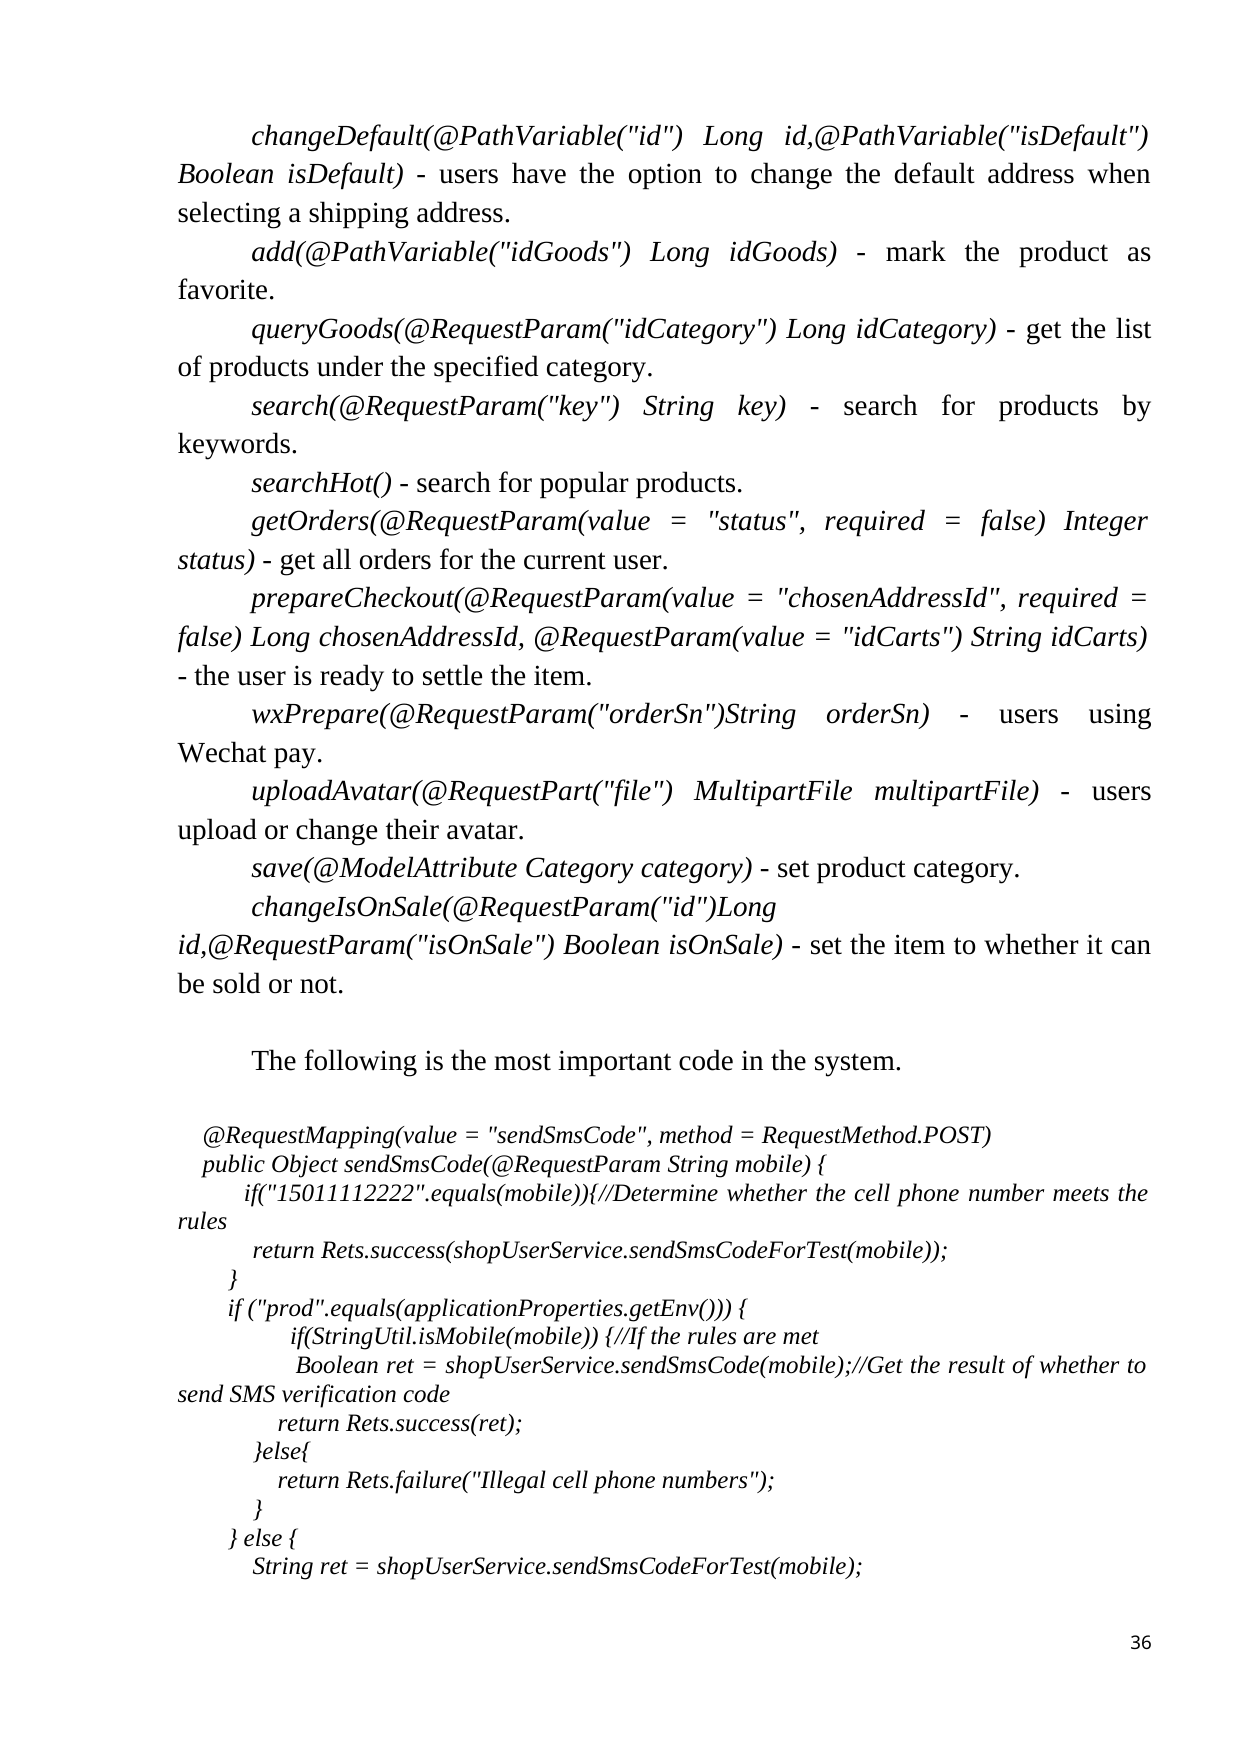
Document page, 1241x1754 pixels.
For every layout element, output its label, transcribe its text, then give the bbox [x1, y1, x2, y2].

text if(StringUtil.isMobile(mobile)) {//If the rules are met [177, 1321, 1152, 1350]
text if ("prod".equals(applicationProperties.getEnv())) { [177, 1293, 1152, 1321]
text queryGoods(@RequestParam("idCategory") Long idCategory) - get the list of products under the specified category. [177, 311, 1152, 383]
text if("15011112222".equals(mobile)){//Determine whether the cell phone number meets the rules [177, 1178, 1152, 1235]
text search(@RequestParam("key") String key) - search for products by keywords. [177, 388, 1152, 460]
text getOrders(@RequestParam(value = "status", required = false) Integer status) - get all orders for the current user. [177, 503, 1152, 576]
text @RequestMapping(value = "sendSmsCode", method = RequestMethod.POST) [177, 1120, 1152, 1149]
text String ret = shopUserService.sendSmsCodeForTest(mobile); [177, 1551, 1152, 1580]
text wxPrepare(@RequestParam("orderSn")String orderSn) - users using Wechat pay. [177, 696, 1152, 768]
text return Rets.failure("Illegal cell phone numbers"); [177, 1465, 1152, 1494]
text Boolean ret = shopUserService.sendSmsCode(mobile);//Get the result of whether to send SMS verification code [177, 1350, 1152, 1408]
text }else{ [177, 1436, 1152, 1465]
text save(@ModelAttribute Category category) - set product category. [177, 850, 1152, 884]
text prepareCheckout(@RequestParam(value = "chosenAddressId", required = false) Long chosenAddressId, @RequestParam(value = "idCarts") String idCarts) - the user is ready to settle the item. [177, 581, 1152, 691]
text } else { [177, 1523, 1152, 1551]
text return Rets.success(shopUserService.sendSmsCodeForTest(mobile)); [177, 1235, 1152, 1264]
text } [177, 1264, 1152, 1293]
text uploadAvatar(@RequestPart("file") MultipartFile multipartFile) - users upload or change their avatar. [177, 773, 1152, 845]
text } [177, 1494, 1152, 1523]
text changeIsOnSale(@RequestParam("id")Long id,@RequestParam("isOnSale") Boolean isOnSale) - set the item to whether it can be sold or not. [177, 889, 1152, 999]
text return Rets.success(ret); [177, 1408, 1152, 1436]
text changeDefault(@PathVariable("id") Long id,@PathVariable("isDefault") Boolean isDefault) - users have the option to change the default address when selecting a shipping address. [177, 118, 1152, 229]
text The following is the most important code in the system. [177, 1043, 1152, 1077]
text searchHot() - search for popular products. [177, 465, 1152, 498]
text public Object sendSmsCode(@RequestParam String mobile) { [177, 1149, 1152, 1178]
text add(@PathVariable("idGoods") Long idGoods) - mark the product as favorite. [177, 234, 1152, 306]
